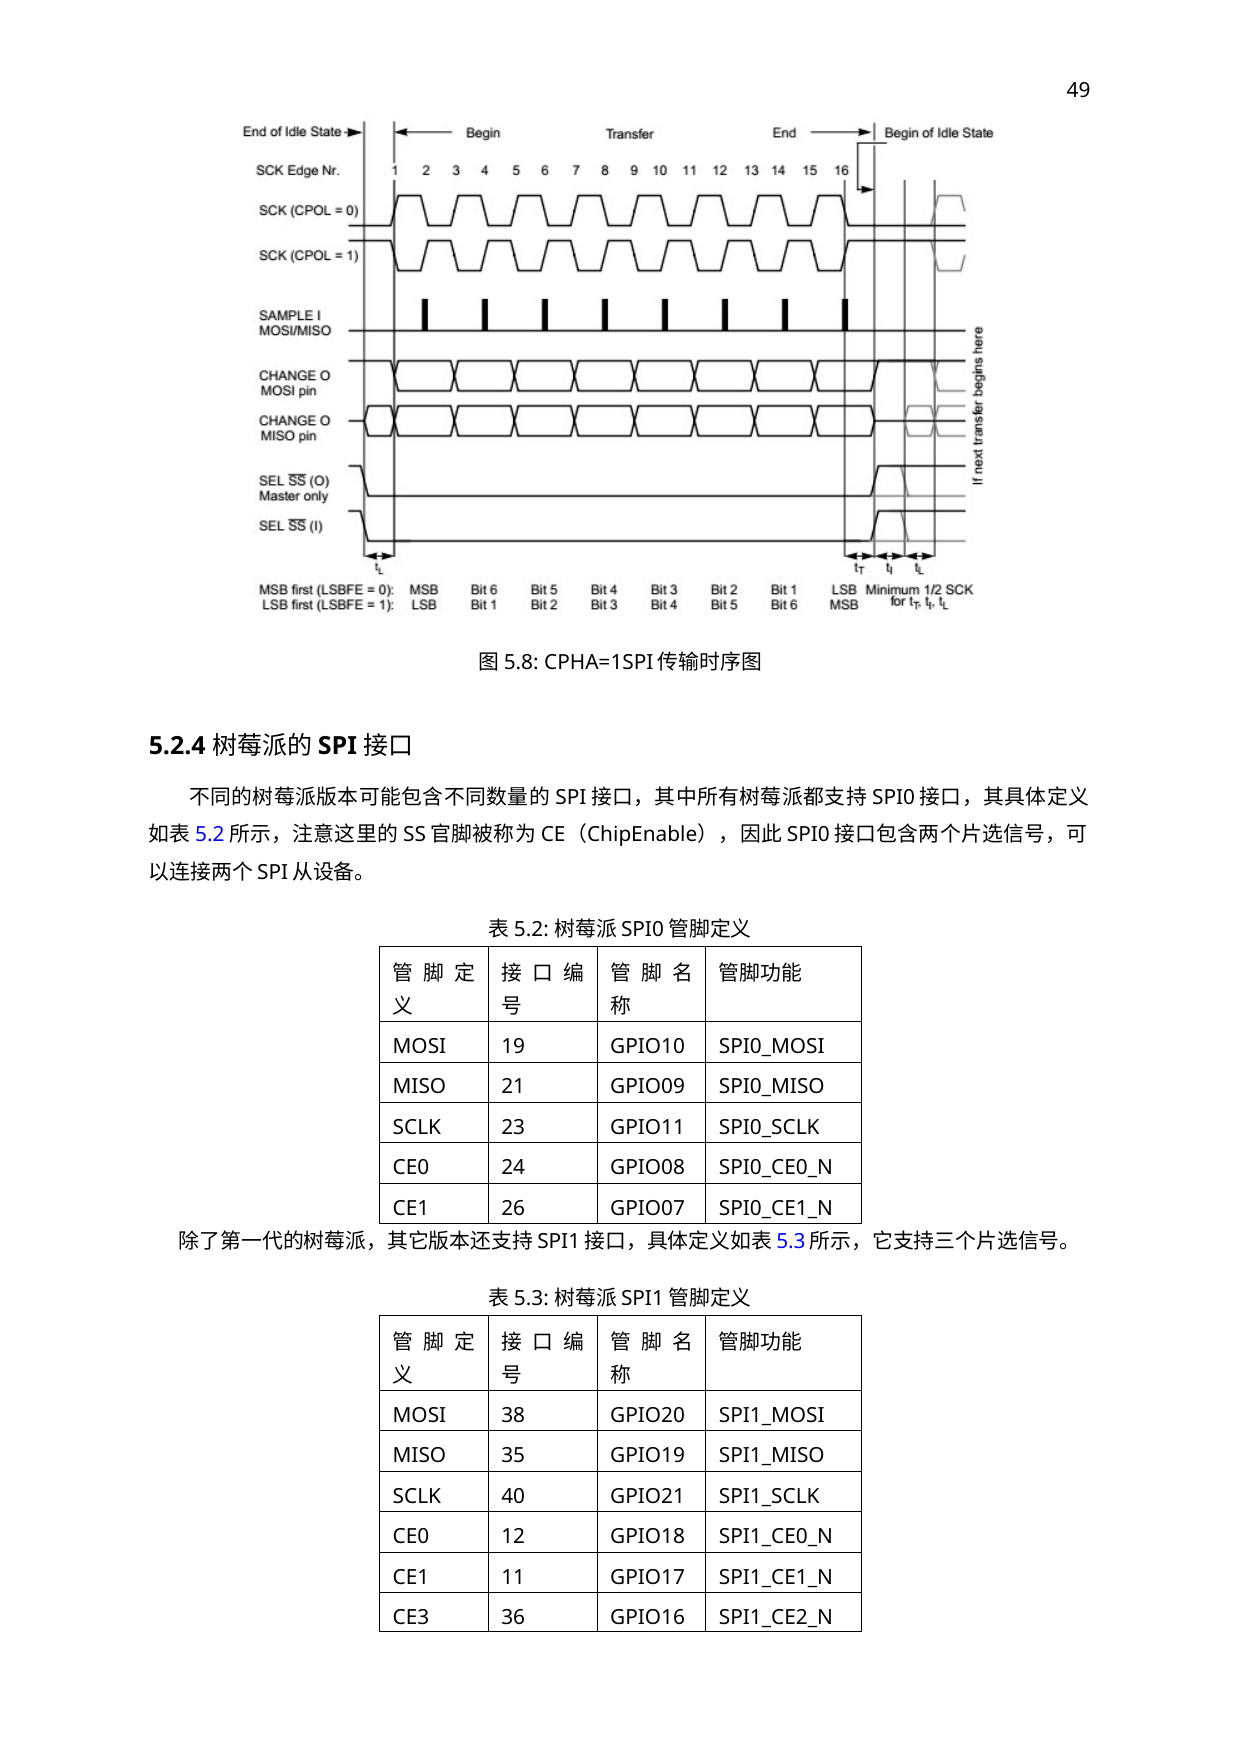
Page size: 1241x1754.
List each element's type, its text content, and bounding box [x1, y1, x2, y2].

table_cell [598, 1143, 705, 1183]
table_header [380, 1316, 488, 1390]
picture [233, 105, 1007, 617]
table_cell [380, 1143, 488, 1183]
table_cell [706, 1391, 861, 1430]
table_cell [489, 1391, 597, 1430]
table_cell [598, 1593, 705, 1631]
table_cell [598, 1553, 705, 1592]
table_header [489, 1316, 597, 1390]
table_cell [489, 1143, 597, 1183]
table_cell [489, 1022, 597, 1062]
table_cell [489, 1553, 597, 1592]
text 不同的树莓派版本可能包含不同数量的SPI接口，其中所有树莓派都支持SPI0接口，其具体定义如表5.2所示，注意这里的SS官脚被称为CE（ChipEnable），因此SPI0接口包含两个片选信号，可以连接两个SPI从设备。 [148, 780, 1089, 885]
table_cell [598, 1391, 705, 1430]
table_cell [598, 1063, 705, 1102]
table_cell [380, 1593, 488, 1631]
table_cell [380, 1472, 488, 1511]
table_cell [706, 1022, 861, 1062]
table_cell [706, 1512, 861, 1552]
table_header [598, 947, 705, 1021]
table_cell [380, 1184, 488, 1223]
text 除了第一代的树莓派，其它版本还支持SPI1接口，具体定义如表5.3所示，它支持三个片选信号。 [154, 1224, 1105, 1254]
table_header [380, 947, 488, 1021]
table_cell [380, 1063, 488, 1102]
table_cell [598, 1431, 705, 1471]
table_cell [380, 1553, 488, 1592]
text 表5.3: 树莓派SPI1管脚定义 [135, 1282, 1105, 1312]
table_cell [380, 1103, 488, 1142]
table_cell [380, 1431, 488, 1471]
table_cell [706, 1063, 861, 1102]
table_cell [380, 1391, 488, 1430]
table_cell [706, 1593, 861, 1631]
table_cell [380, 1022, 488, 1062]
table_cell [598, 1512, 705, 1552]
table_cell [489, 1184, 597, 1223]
text 表5.2: 树莓派SPI0管脚定义 [135, 913, 1105, 943]
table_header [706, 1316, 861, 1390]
text 图5.8: CPHA=1SPI传输时序图 [135, 645, 1105, 675]
text 5.2.4 树莓派的 SPI 接口 [148, 725, 1105, 762]
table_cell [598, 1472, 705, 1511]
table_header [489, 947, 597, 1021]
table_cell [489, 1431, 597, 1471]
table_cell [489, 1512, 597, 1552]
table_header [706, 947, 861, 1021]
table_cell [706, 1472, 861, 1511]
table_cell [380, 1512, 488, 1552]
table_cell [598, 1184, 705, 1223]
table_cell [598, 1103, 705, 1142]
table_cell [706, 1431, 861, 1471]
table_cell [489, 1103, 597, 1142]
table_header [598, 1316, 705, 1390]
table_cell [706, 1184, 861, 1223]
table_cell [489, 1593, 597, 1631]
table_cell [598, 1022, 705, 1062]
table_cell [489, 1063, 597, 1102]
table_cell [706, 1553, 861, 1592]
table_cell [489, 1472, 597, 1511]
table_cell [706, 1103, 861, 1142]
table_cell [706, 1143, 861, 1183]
